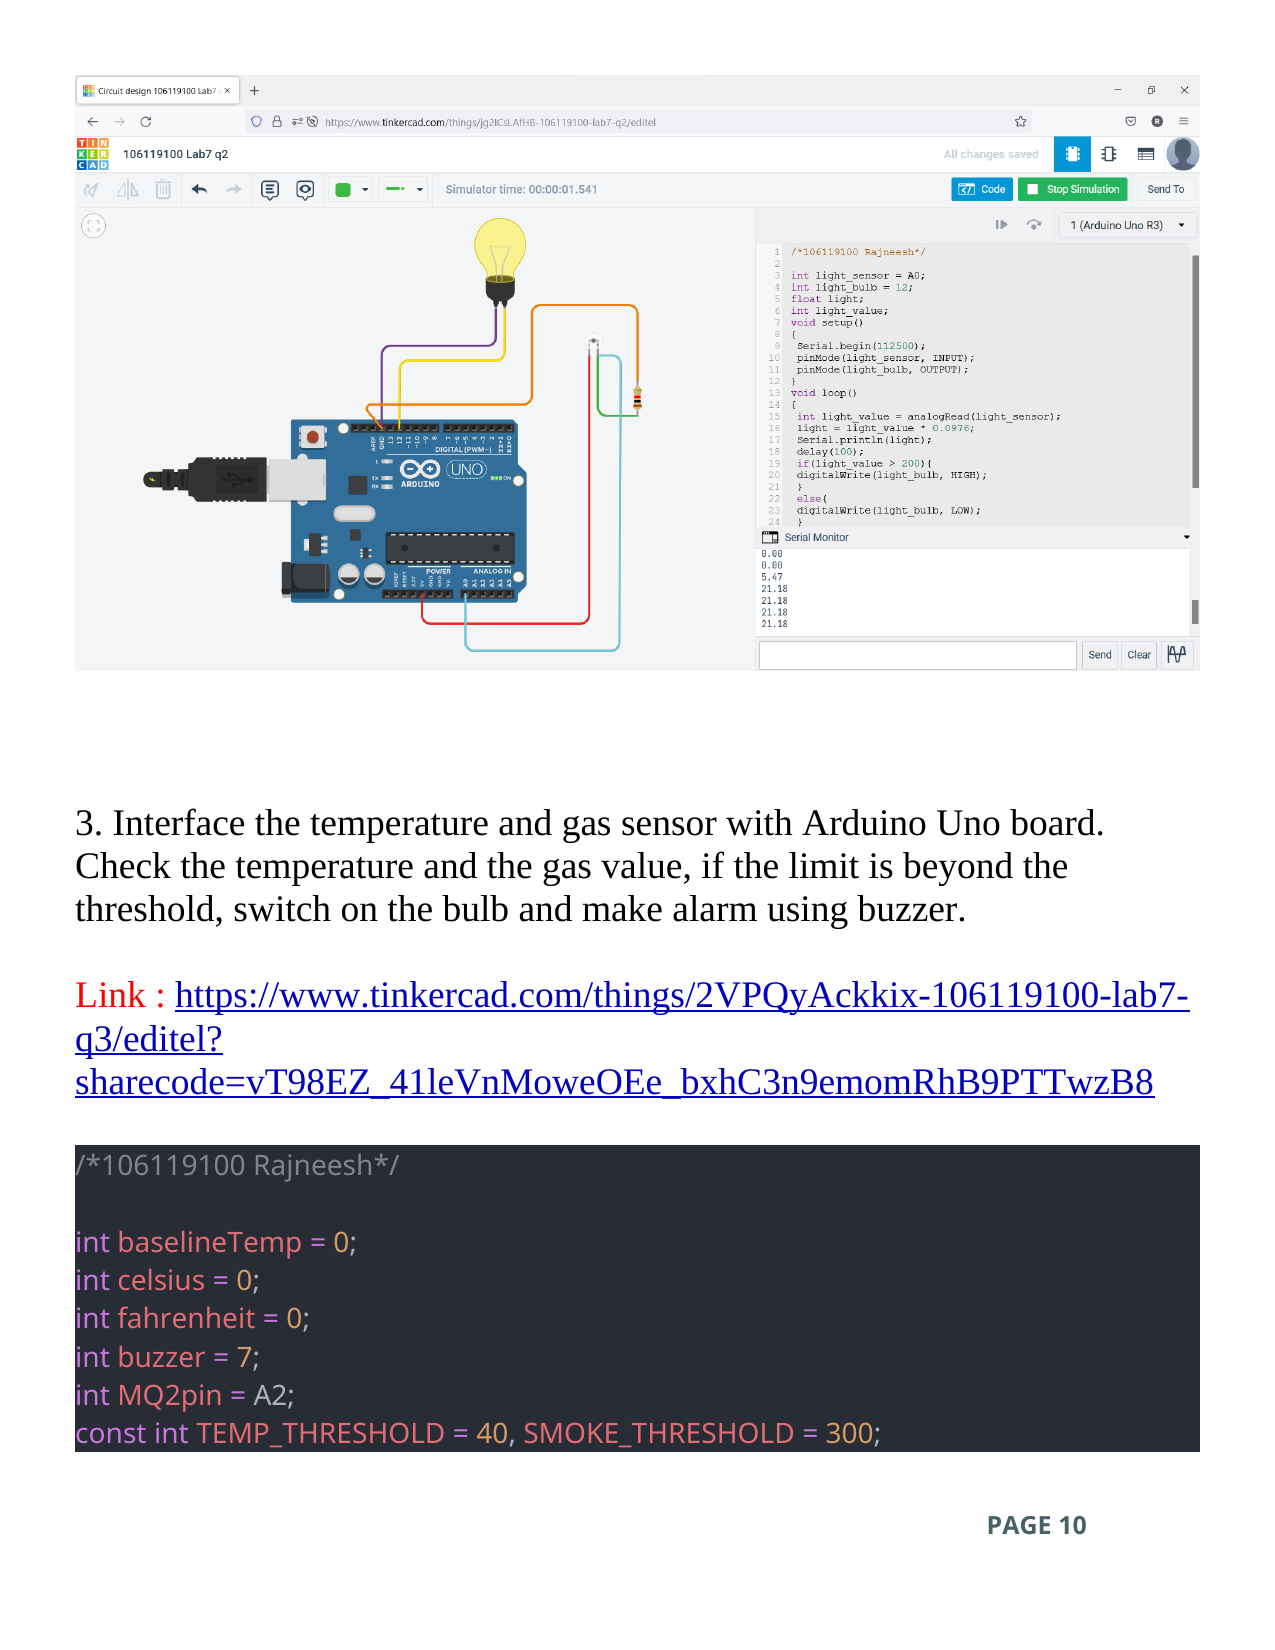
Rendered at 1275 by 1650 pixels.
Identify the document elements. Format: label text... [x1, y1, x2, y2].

picture [75, 75, 1200, 671]
text Link : https://www.tinkercad.com/things/2VPQyAckkix-106119100-lab7-q3/editel?sharecode=vT98EZ_41leVnMoweOEe_bxhC3n9emomRhB9PTTwzB8 [75, 973, 1200, 1102]
text int MQ2pin = A2; [75, 1375, 1200, 1414]
text int buzzer = 7; [75, 1337, 1200, 1375]
text const int TEMP_THRESHOLD = 40, SMOKE_THRESHOLD = 300; [75, 1414, 1200, 1452]
text int fahrenheit = 0; [75, 1299, 1200, 1337]
text 3. Interface the temperature and gas sensor with Arduino Uno board. Check the temperature and the gas value, if the limit is beyond the threshold, switch on the bulb and make alarm using buzzer. [75, 800, 1200, 930]
text int baselineTemp = 0; [75, 1222, 1200, 1260]
text int celsius = 0; [75, 1260, 1200, 1299]
text /*106119100 Rajneesh*/ [75, 1145, 1200, 1184]
